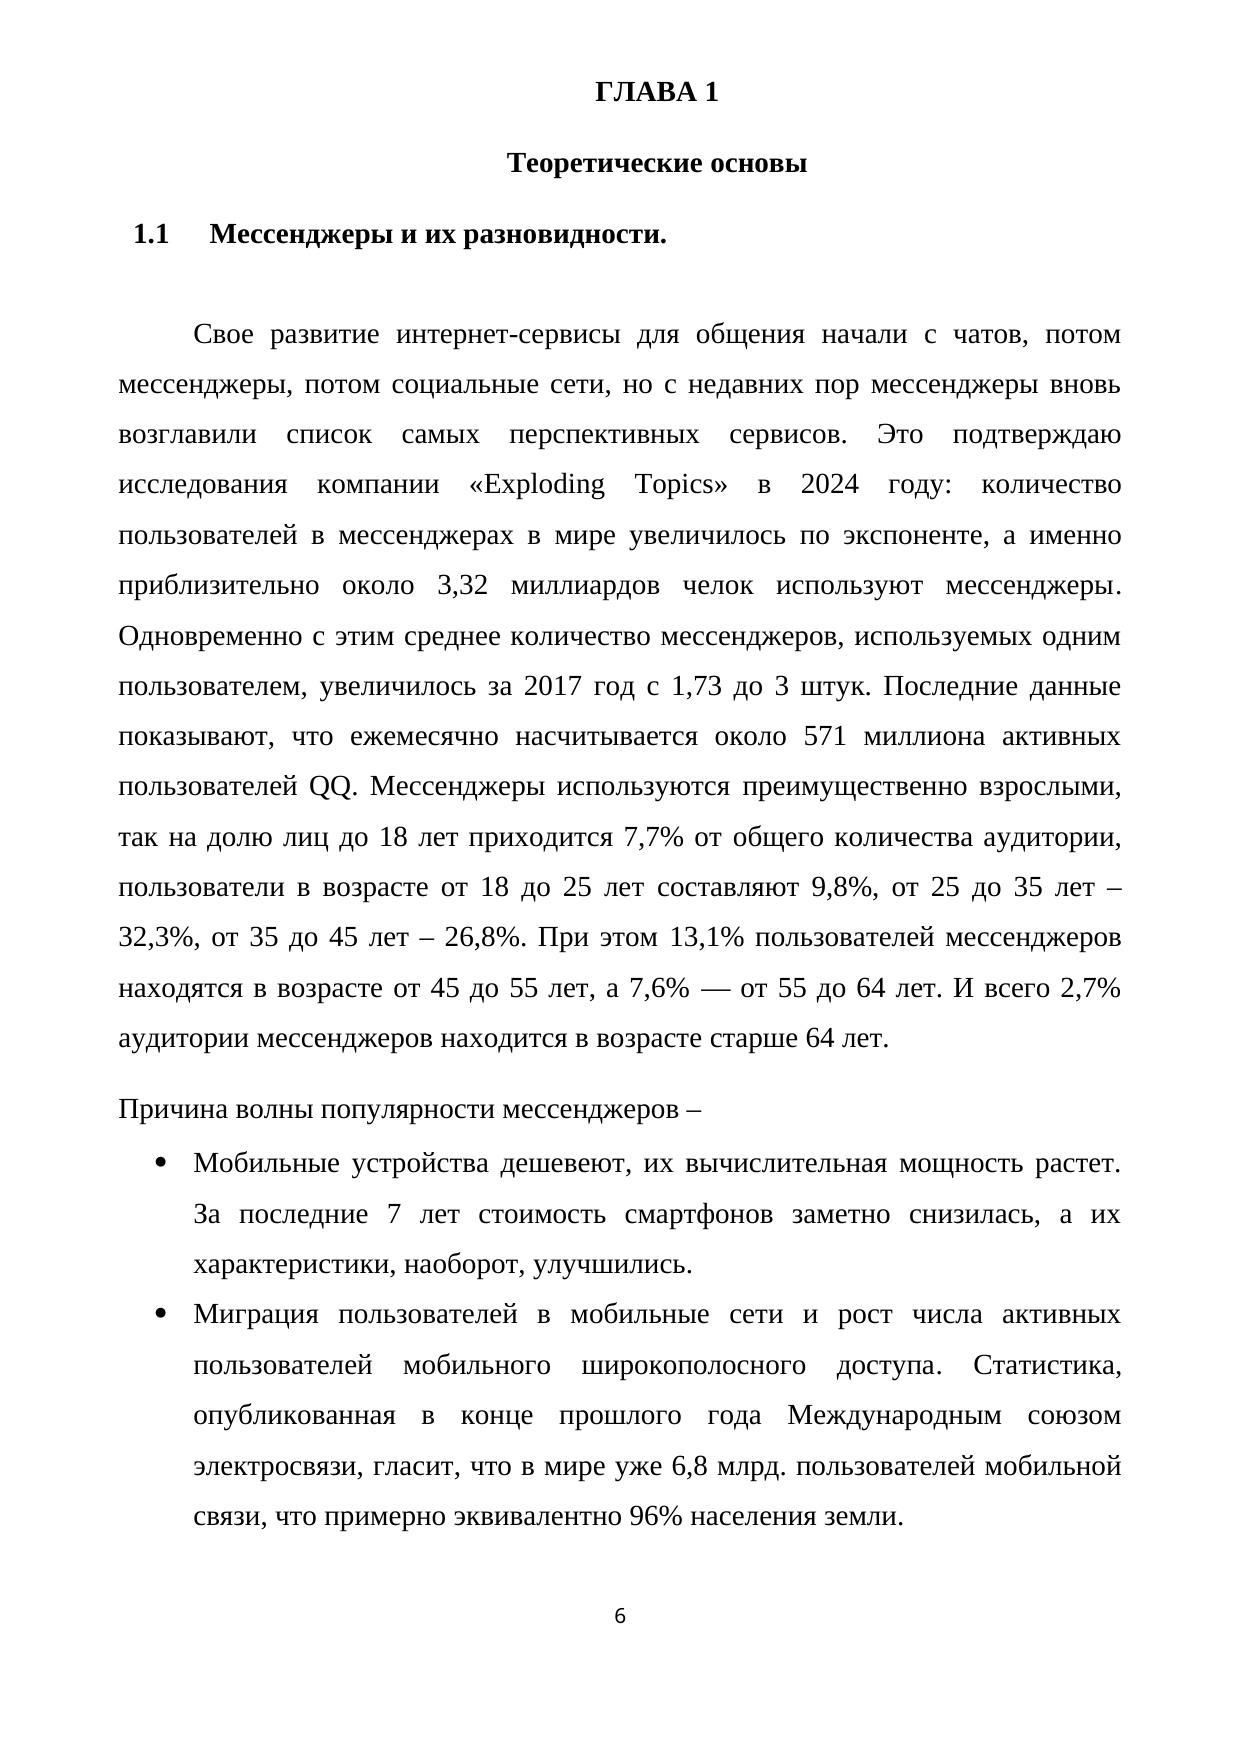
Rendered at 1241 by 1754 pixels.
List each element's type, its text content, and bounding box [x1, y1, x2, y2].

list Мессенджеры и их разновидности. [133, 216, 1122, 250]
text Свое развитие интернет-сервисы для общения начали с чатов, потом мессенджеры, потом социальные сети, но с недавних пор мессенджеры вновь возглавили список самых перспективных сервисов. Это подтверждаю исследования компании «Exploding Topics» в 2024 году: количество пользователей в мессенджерах в мире увеличилось по экспоненте, а именно приблизительно около 3,32 миллиардов челок используют мессенджеры. Одновременно с этим среднее количество мессенджеров, используемых одним пользователем, увеличилось за 2017 год с 1,73 до 3 штук. Последние данные показывают, что ежемесячно насчитывается около 571 миллиона активных пользователей QQ. Мессенджеры используются преимущественно взрослыми, так на долю лиц до 18 лет приходится 7,7% от общего количества аудитории, пользователи в возрасте от 18 до 25 лет составляют 9,8%, от 25 до 35 лет – 32,3%, от 35 до 45 лет – 26,8%. При этом 13,1% пользователей мессенджеров находятся в возрасте от 45 до 55 лет, а 7,6% — от 55 до 64 лет. И всего 2,7% аудитории мессенджеров находится в возрасте старше 64 лет. [118, 316, 1122, 1054]
text ГЛАВА 1 [118, 74, 1122, 107]
list Мобильные устройства дешевеют, их вычислительная мощность растет. За последние 7 лет стоимость смартфонов заметно снизилась, а их характеристики, наоборот, улучшились. [156, 1146, 1122, 1280]
text Теоретические основы [118, 145, 1122, 178]
list Миграция пользователей в мобильные сети и рост числа активных пользователей мобильного широкополосного доступа. Статистика, опубликованная в конце прошлого года Международным союзом электросвязи, гласит, что в мире уже 6,8 млрд. пользователей мобильной связи, что примерно эквивалентно 96% населения земли. [156, 1297, 1122, 1532]
text Причина волны популярности мессенджеров – [118, 1091, 1122, 1125]
